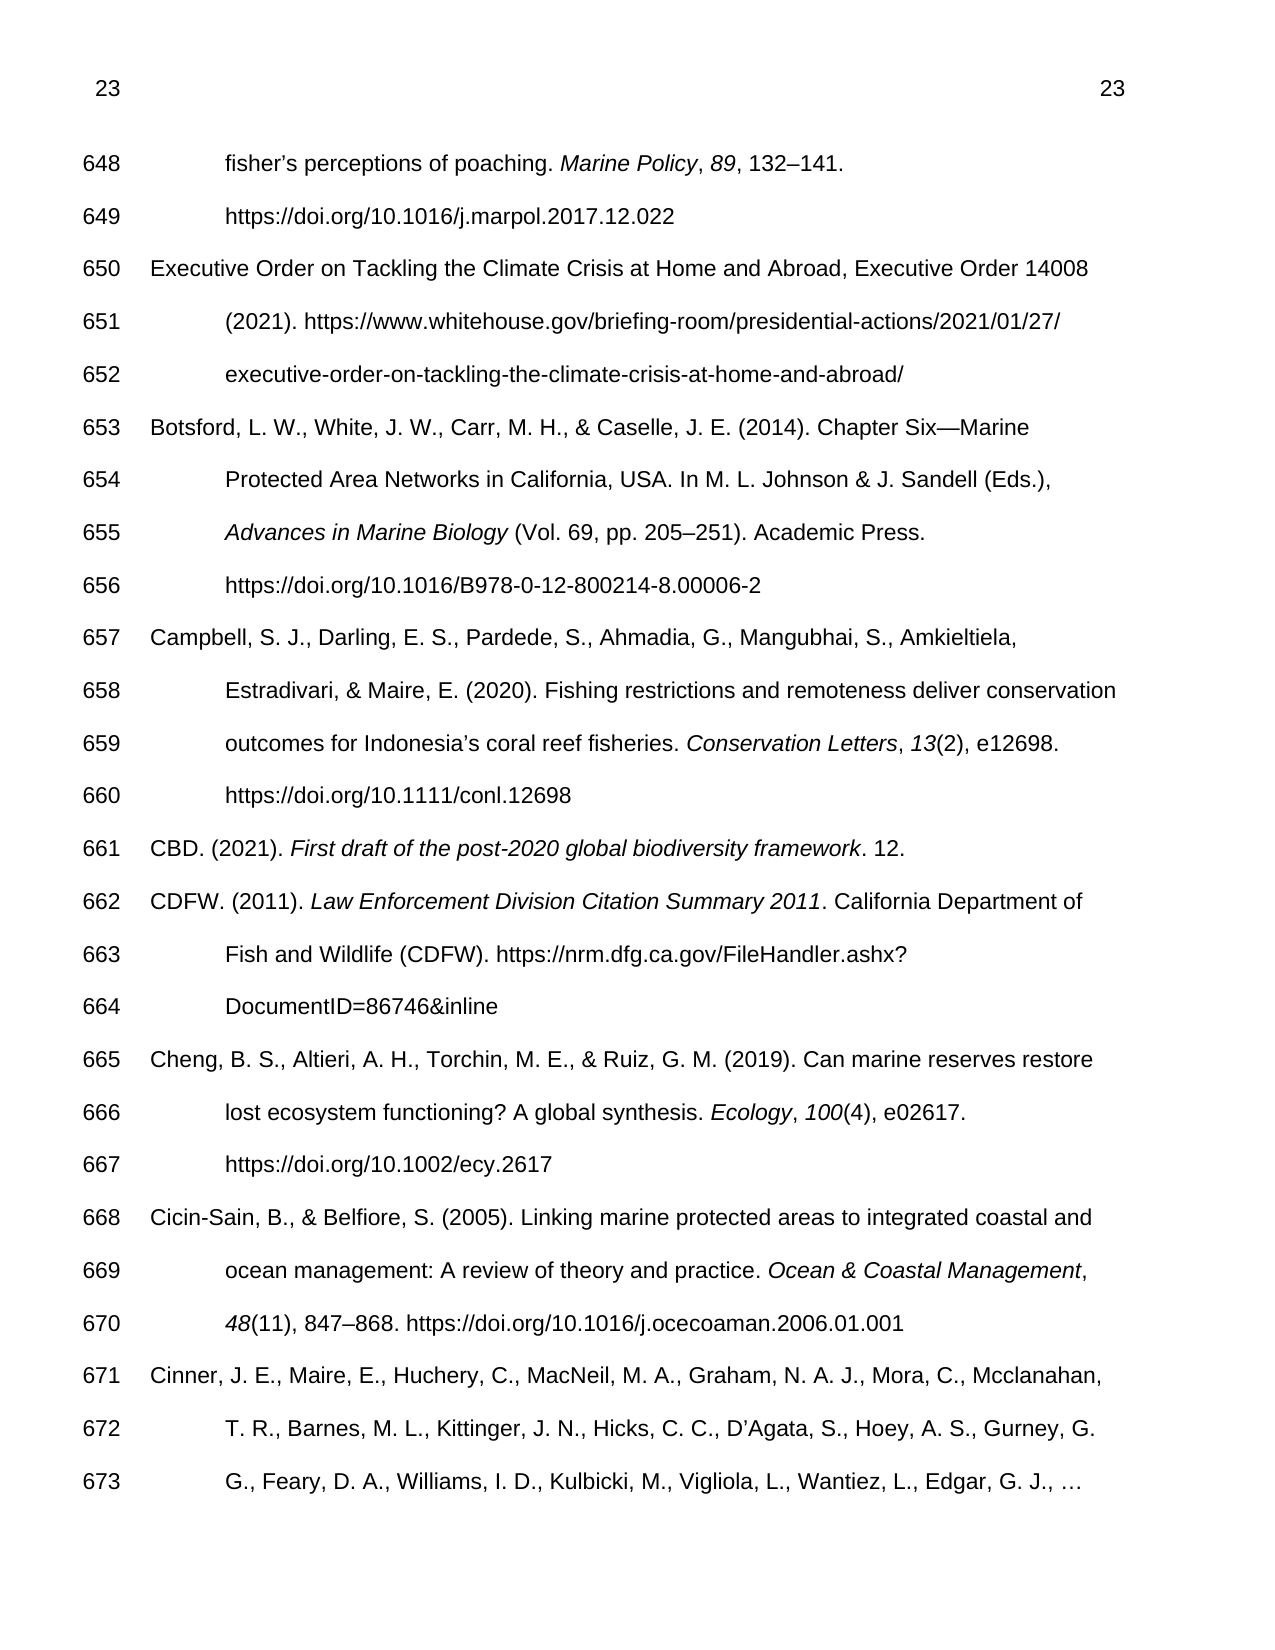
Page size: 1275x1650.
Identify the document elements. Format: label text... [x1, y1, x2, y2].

text Campbell, S. J., Darling, E. S., Pardede, S., Ahmadia, G., Mangubhai, S., Amkieltiela, Estradivari, & Maire, E. (2020). Fishing restrictions and remoteness deliver conservation outcomes for Indonesia’s coral reef fisheries. Conservation Letters, 13(2), e12698. https://doi.org/10.1111/conl.12698 [150, 624, 1125, 809]
text Executive Order on Tackling the Climate Crisis at Home and Abroad, Executive Order 14008 (2021). https://www.whitehouse.gov/briefing-room/presidential-actions/2021/01/27/executive-order-on-tackling-the-climate-crisis-at-home-and-abroad/ [150, 255, 1125, 387]
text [150, 1362, 1125, 1494]
text Cicin-Sain, B., & Belfiore, S. (2005). Linking marine protected areas to integrated coastal and ocean management: A review of theory and practice. Ocean & Coastal Management, 48(11), 847–868. https://doi.org/10.1016/j.ocecoaman.2006.01.001 [150, 1204, 1125, 1336]
text CBD. (2021). First draft of the post-2020 global biodiversity framework. 12. [150, 835, 1125, 862]
text Botsford, L. W., White, J. W., Carr, M. H., & Caselle, J. E. (2014). Chapter Six—Marine Protected Area Networks in California, USA. In M. L. Johnson & J. Sandell (Eds.), Advances in Marine Biology (Vol. 69, pp. 205–251). Academic Press. https://doi.org/10.1016/B978-0-12-800214-8.00006-2 [150, 413, 1125, 598]
text Cheng, B. S., Altieri, A. H., Torchin, M. E., & Ruiz, G. M. (2019). Can marine reserves restore lost ecosystem functioning? A global synthesis. Ecology, 100(4), e02617. https://doi.org/10.1002/ecy.2617 [150, 1046, 1125, 1178]
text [150, 150, 1125, 229]
text CDFW. (2011). Law Enforcement Division Citation Summary 2011. California Department of Fish and Wildlife (CDFW). https://nrm.dfg.ca.gov/FileHandler.ashx?DocumentID=86746&inline [150, 888, 1125, 1020]
